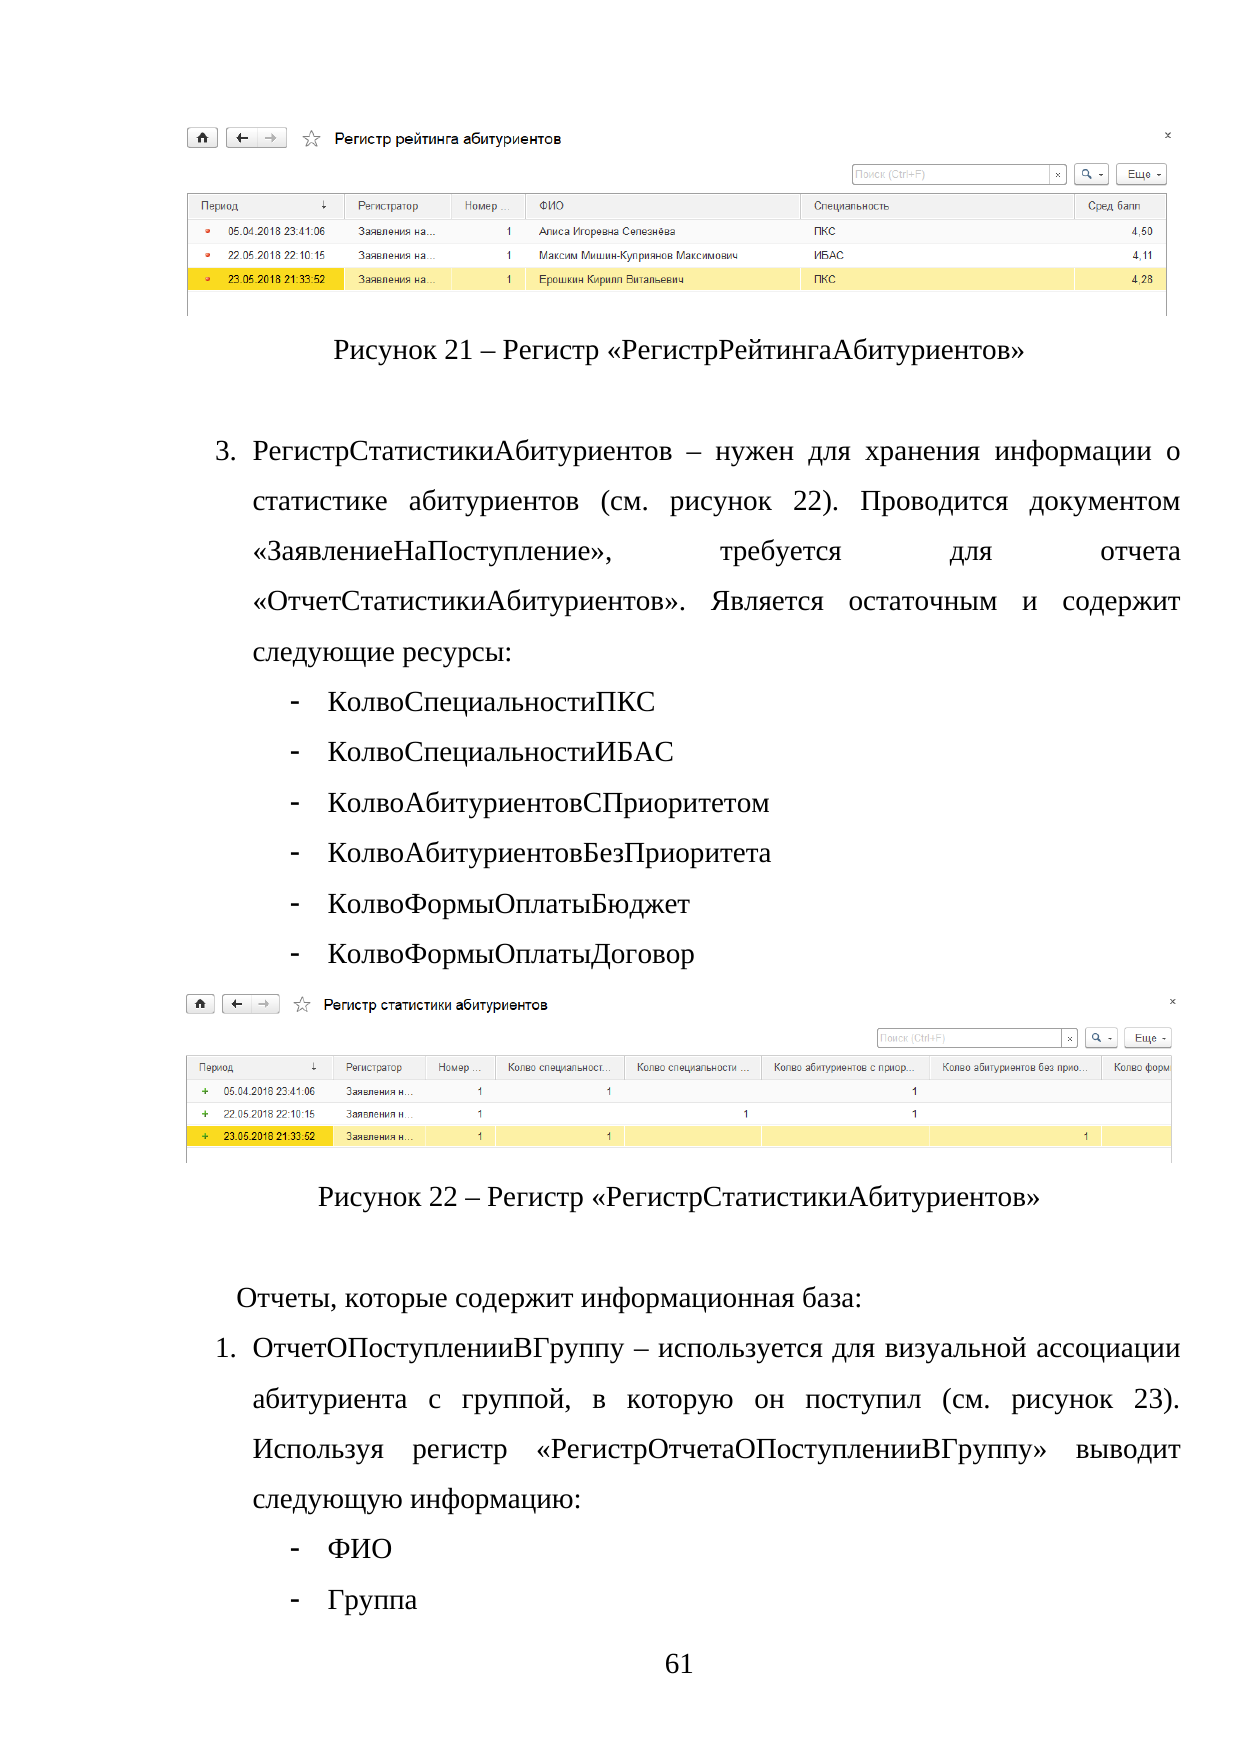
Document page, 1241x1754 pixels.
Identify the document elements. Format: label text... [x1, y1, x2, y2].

list РегистрСтатистикиАбитуриентов – нужен для хранения информации о статистике абитуриентов (см. рисунок 22). Проводится документом «ЗаявлениеНаПоступление», требуется для отчета «ОтчетСтатистикиАбитуриентов». Является остаточным и содержит следующие ресурсы: [215, 433, 1181, 667]
list КолвоСпециальностиИБАС [290, 734, 1181, 768]
picture [177, 118, 1182, 316]
text Рисунок 22 – Регистр «РегистрСтатистикиАбитуриентов» [177, 1179, 1181, 1213]
picture [177, 986, 1182, 1163]
list Группа [290, 1582, 1181, 1616]
text Рисунок 21 – Регистр «РегистрРейтингаАбитуриентов» [177, 332, 1181, 366]
list КолвоФормыОплатыДоговор [290, 936, 1181, 970]
list ФИО [290, 1532, 1181, 1565]
list КолвоАбитуриентовБезПриоритета [290, 835, 1181, 869]
list КолвоСпециальностиПКС [290, 684, 1181, 718]
list КолвоФормыОплатыБюджет [290, 886, 1181, 919]
list ОтчетОПоступленииВГруппу – используется для визуальной ассоциации абитуриента с группой, в которую он поступил (см. рисунок 23). Используя регистр «РегистрОтчетаОПоступленииВГруппу» выводит следующую информацию: [215, 1330, 1181, 1515]
text Отчеты, которые содержит информационная база: [177, 1280, 1181, 1314]
list КолвоАбитуриентовСПриоритетом [290, 785, 1181, 819]
